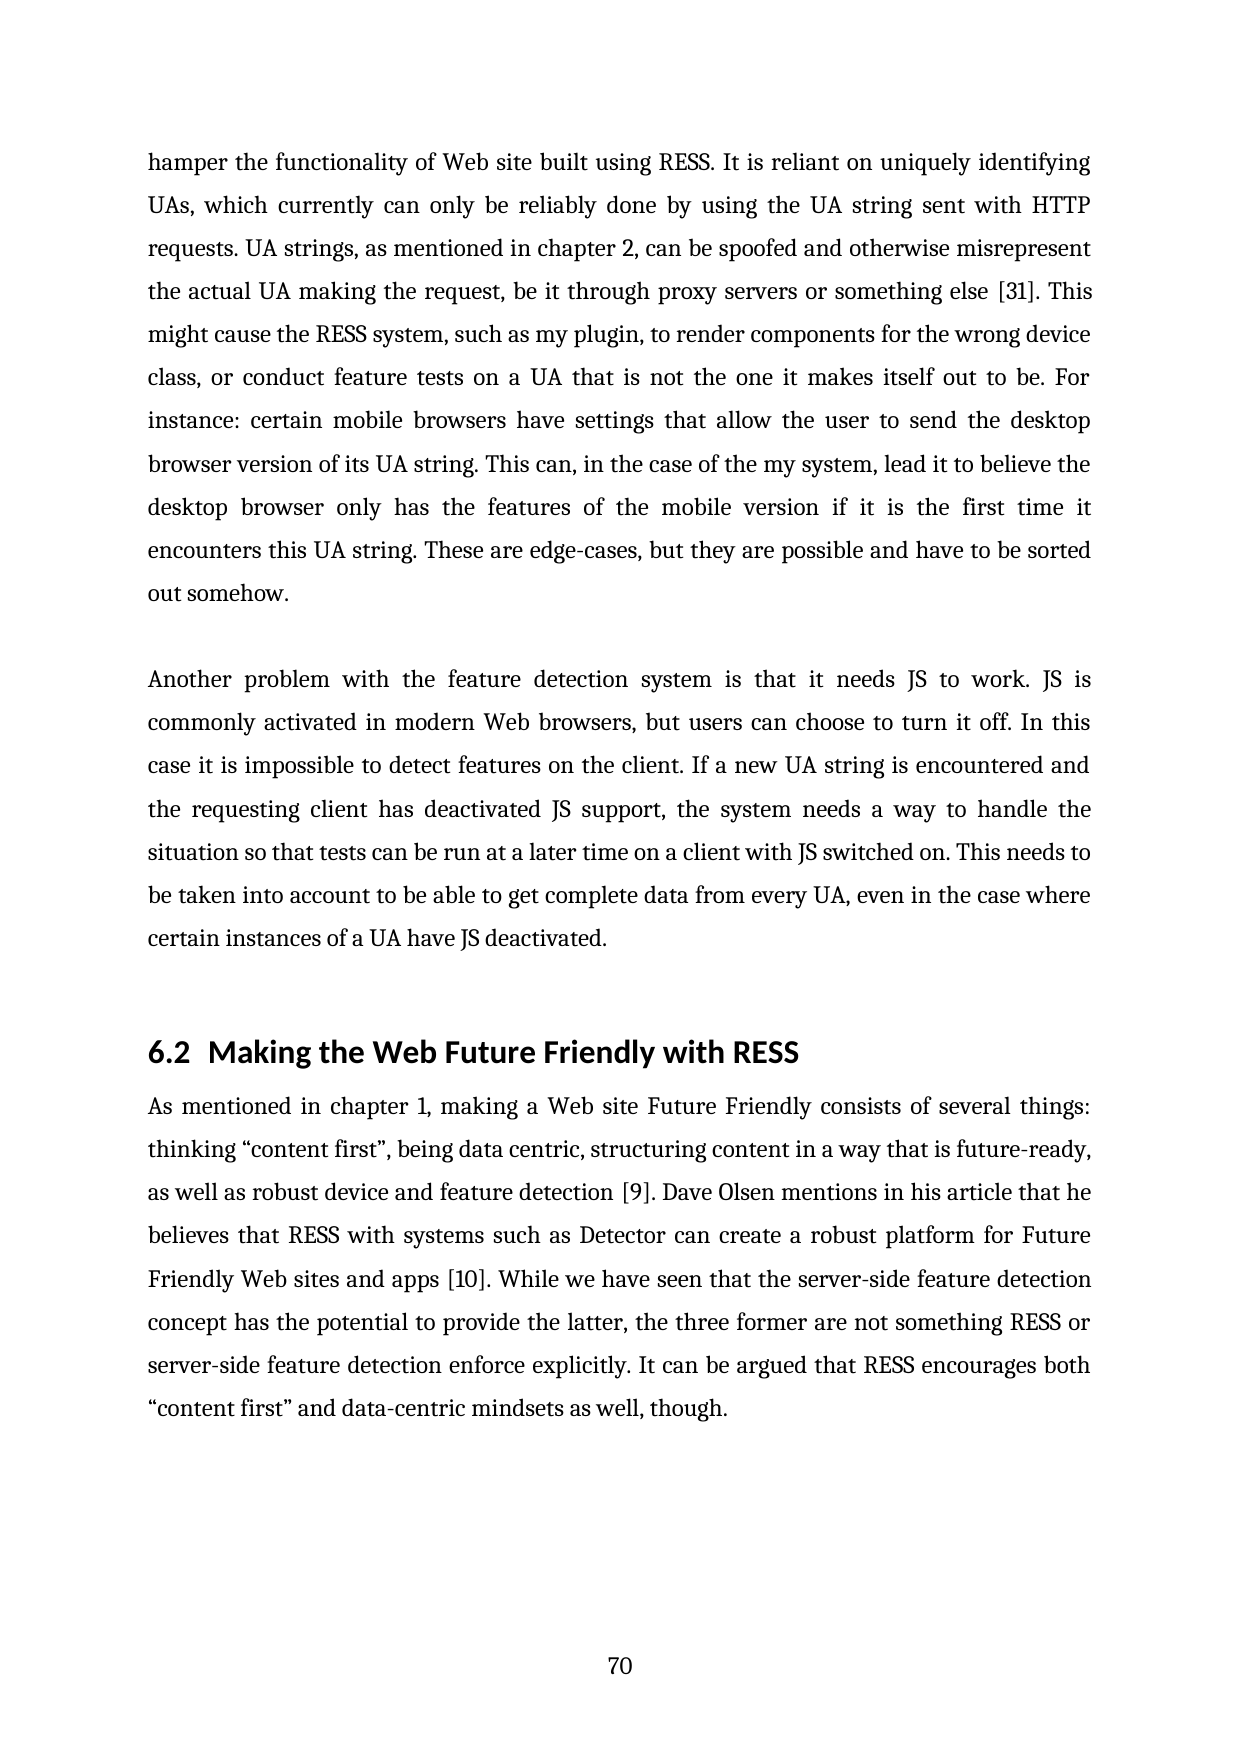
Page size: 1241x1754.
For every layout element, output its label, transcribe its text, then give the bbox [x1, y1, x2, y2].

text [148, 148, 1092, 608]
subtitle Making the Web Future Friendly with RESS [148, 1031, 1092, 1072]
text As mentioned in chapter 1, making a Web site Future Friendly consists of several things: thinking “content first”, being data centric, structuring content in a way that is future-ready, as well as robust device and feature detection [9]. Dave Olsen mentions in his article that he believes that RESS with systems such as Detector can create a robust platform for Future Friendly Web sites and apps [10]. While we have seen that the server-side feature detection concept has the potential to provide the latter, the three former are not something RESS or server-side feature detection enforce explicitly. It can be argued that RESS encourages both “content first” and data-centric mindsets as well, though. [148, 1092, 1092, 1423]
text Another problem with the feature detection system is that it needs JS to work. JS is commonly activated in modern Web browsers, but users can choose to turn it off. In this case it is impossible to detect features on the client. If a new UA string is encountered and the requesting client has deactivated JS support, the system needs a way to handle the situation so that tests can be run at a later time on a client with JS switched on. This needs to be taken into account to be able to get complete data from every UA, even in the case where certain instances of a UA have JS deactivated. [148, 665, 1092, 953]
